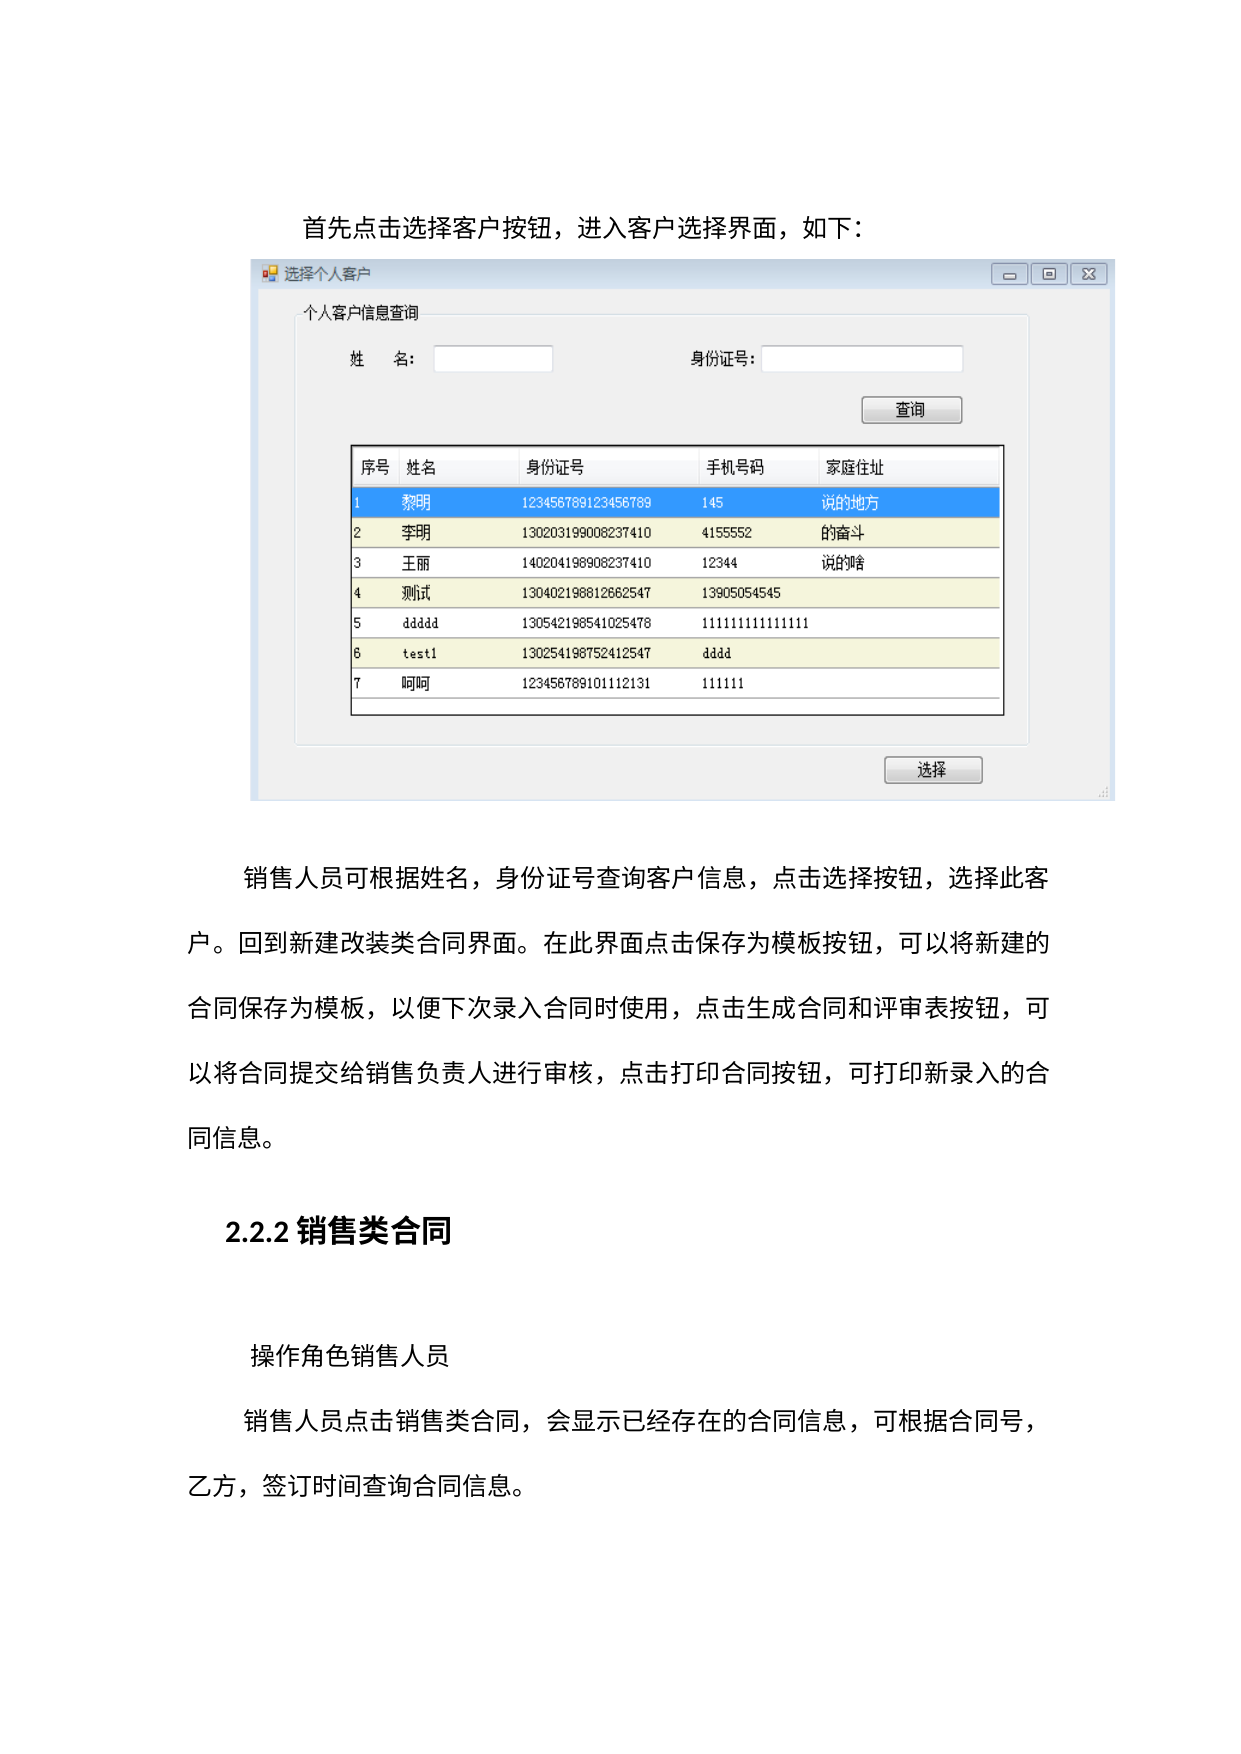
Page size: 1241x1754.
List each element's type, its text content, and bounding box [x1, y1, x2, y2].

picture [250, 259, 1116, 801]
text 销售人员点击销售类合同，会显示已经存在的合同信息，可根据合同号，乙方，签订时间查询合同信息。 [187, 1387, 1053, 1517]
list 销售人员可根据姓名，身份证号查询客户信息，点击选择按钮，选择此客户。回到新建改装类合同界面。在此界面点击保存为模板按钮，可以将新建的合同保存为模板，以便下次录入合同时使用，点击生成合同和评审表按钮，可以将合同提交给销售负责人进行审核，点击打印合同按钮，可打印新录入的合同信息。 [187, 844, 1053, 1169]
text 操作角色销售人员 [187, 1322, 1053, 1387]
list 首先点击选择客户按钮，进入客户选择界面，如下： [277, 194, 1053, 259]
subtitle 2.2.2 销售类合同 [187, 1197, 1053, 1262]
